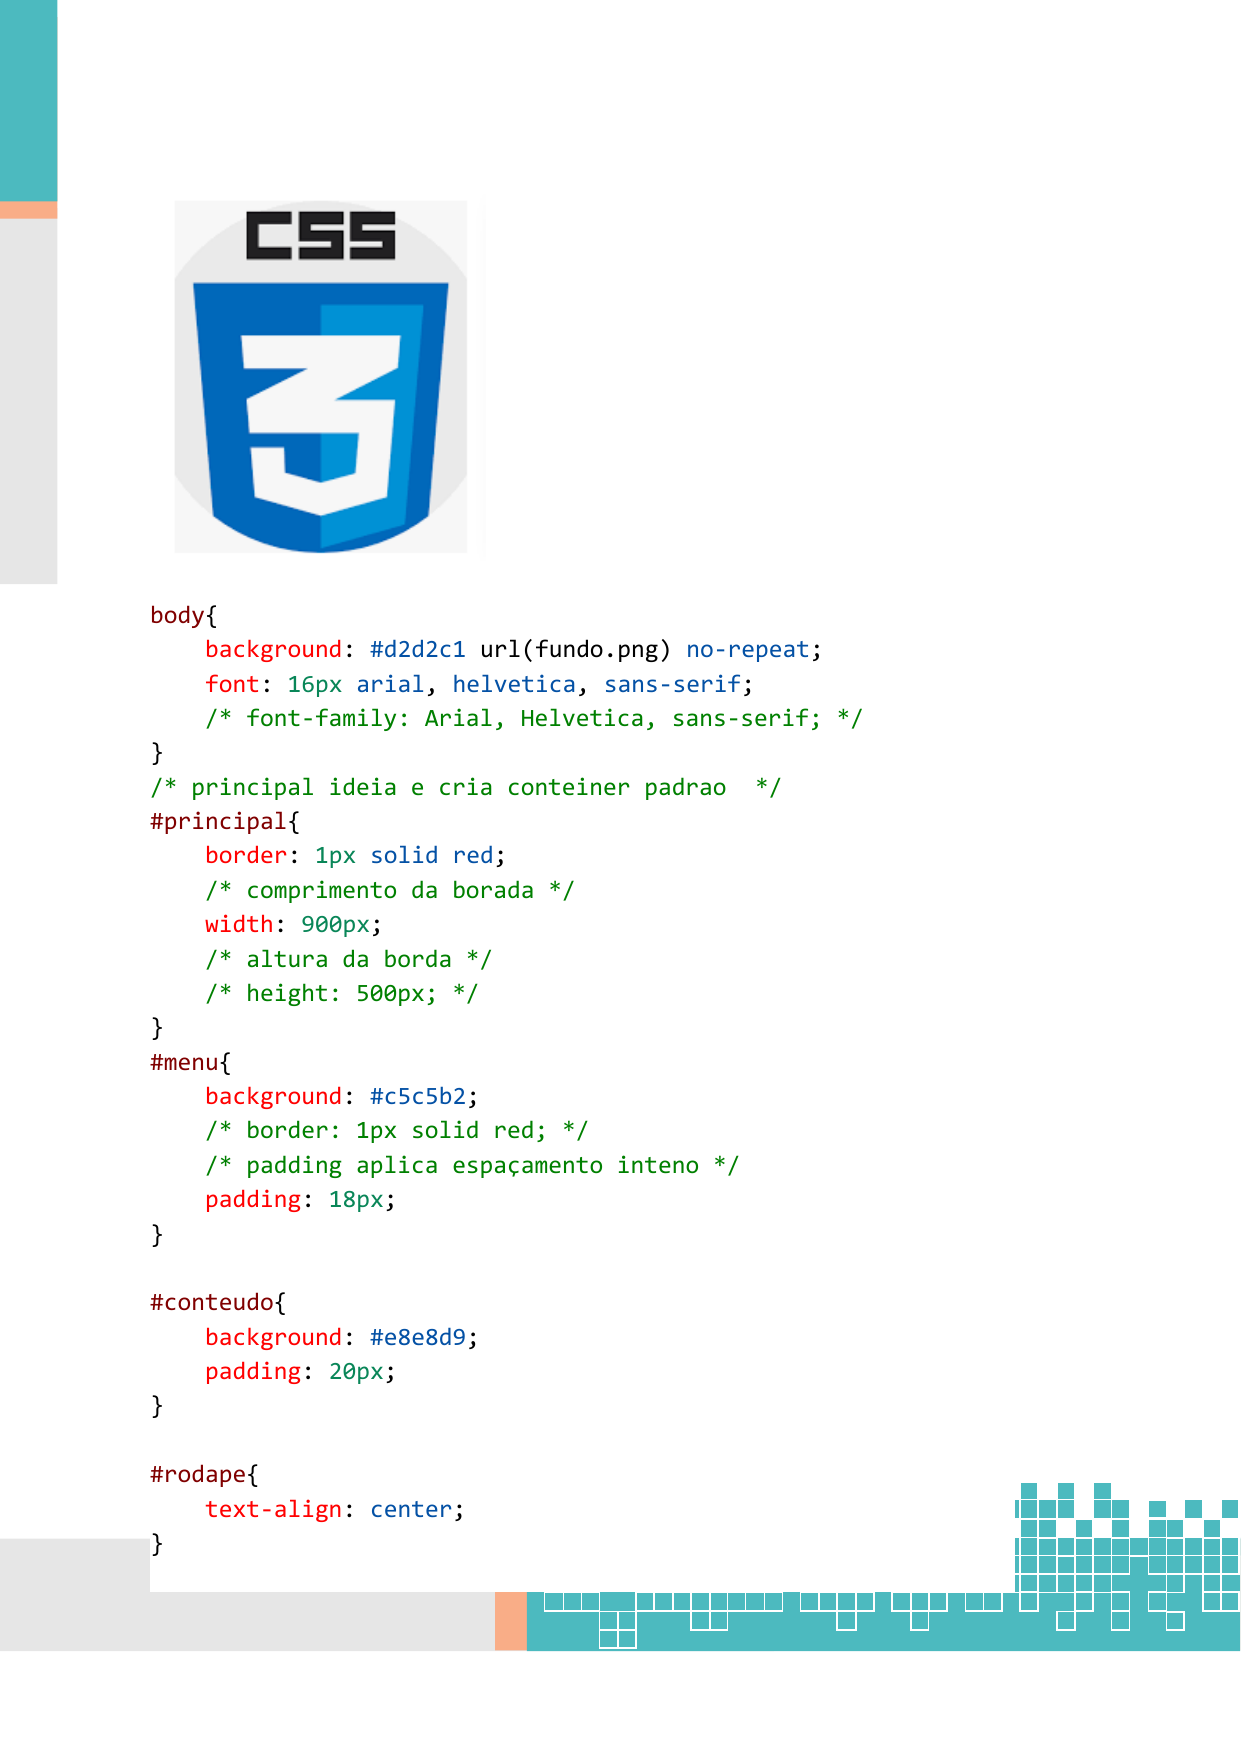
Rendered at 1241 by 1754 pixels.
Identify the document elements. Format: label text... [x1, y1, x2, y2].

text text-align: center; [150, 1489, 1015, 1523]
text background: #c5c5b2; [150, 1077, 1015, 1111]
text } [150, 1214, 1015, 1248]
text /* font-family: Arial, Helvetica, sans-serif; */ [150, 698, 1015, 733]
text padding: 20px; [150, 1352, 1015, 1386]
text /* comprimento da borada */ [150, 870, 1015, 905]
text #rodape{ [150, 1455, 1015, 1489]
text } [150, 733, 1015, 767]
text body{ [150, 595, 1015, 630]
text #conteudo{ [150, 1283, 1015, 1317]
text font: 16px arial, helvetica, sans-serif; [150, 664, 1015, 698]
text } [150, 1386, 1015, 1420]
text /* border: 1px solid red; */ [150, 1111, 1015, 1145]
text background: #e8e8d9; [150, 1317, 1015, 1352]
text /* altura da borda */ [150, 939, 1015, 973]
text border: 1px solid red; [150, 836, 1015, 870]
text width: 900px; [150, 905, 1015, 939]
text } [150, 1523, 1015, 1558]
text #menu{ [150, 1042, 1015, 1077]
text /* principal ideia e cria conteiner padrao */ [150, 767, 1015, 802]
text background: #d2d2c1 url(fundo.png) no-repeat; [150, 630, 1015, 664]
picture [150, 187, 486, 561]
text #principal{ [150, 802, 1015, 836]
text } [150, 1008, 1015, 1042]
text /* height: 500px; */ [150, 973, 1015, 1008]
text padding: 18px; [150, 1180, 1015, 1214]
text /* padding aplica espaçamento inteno */ [150, 1145, 1015, 1180]
